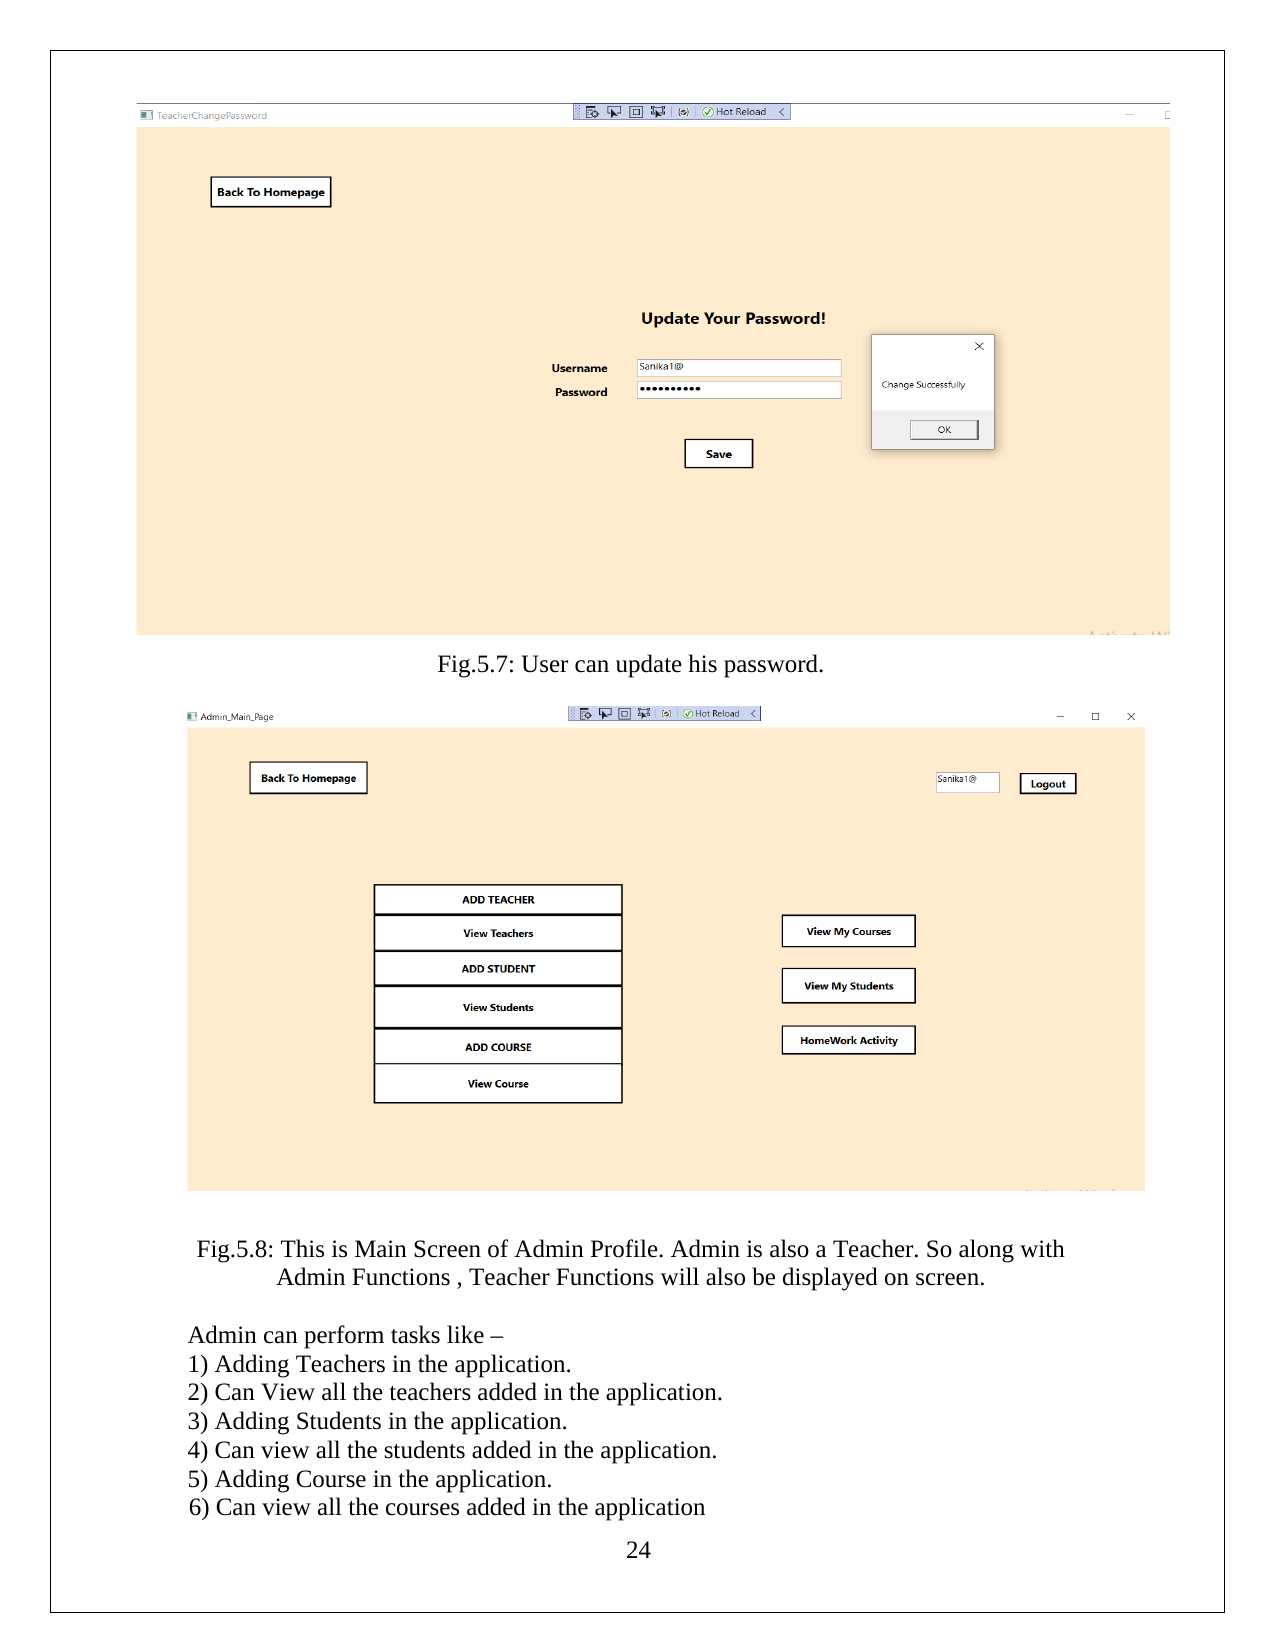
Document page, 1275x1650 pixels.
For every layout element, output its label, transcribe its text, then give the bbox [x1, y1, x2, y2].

text 1) Adding Teachers in the application. [187, 1349, 1074, 1377]
text Fig.5.8: This is Main Screen of Admin Profile. Admin is also a Teacher. So along with Admin Functions , Teacher Functions will also be displayed on screen. [187, 1234, 1074, 1291]
text Fig.5.7: User can update his password. [187, 649, 1074, 678]
text 4) Can view all the students added in the application. [187, 1435, 1074, 1464]
text Admin can perform tasks like – [187, 1320, 1074, 1349]
text 3) Adding Students in the application. [187, 1406, 1074, 1435]
text 6) Can view all the courses added in the application [82, 1492, 1194, 1521]
text 24 [82, 1536, 1194, 1564]
picture [187, 706, 1146, 1191]
text 5) Adding Course in the application. [187, 1464, 1074, 1492]
text 2) Can View all the teachers added in the application. [187, 1377, 1074, 1406]
picture [136, 103, 1170, 635]
